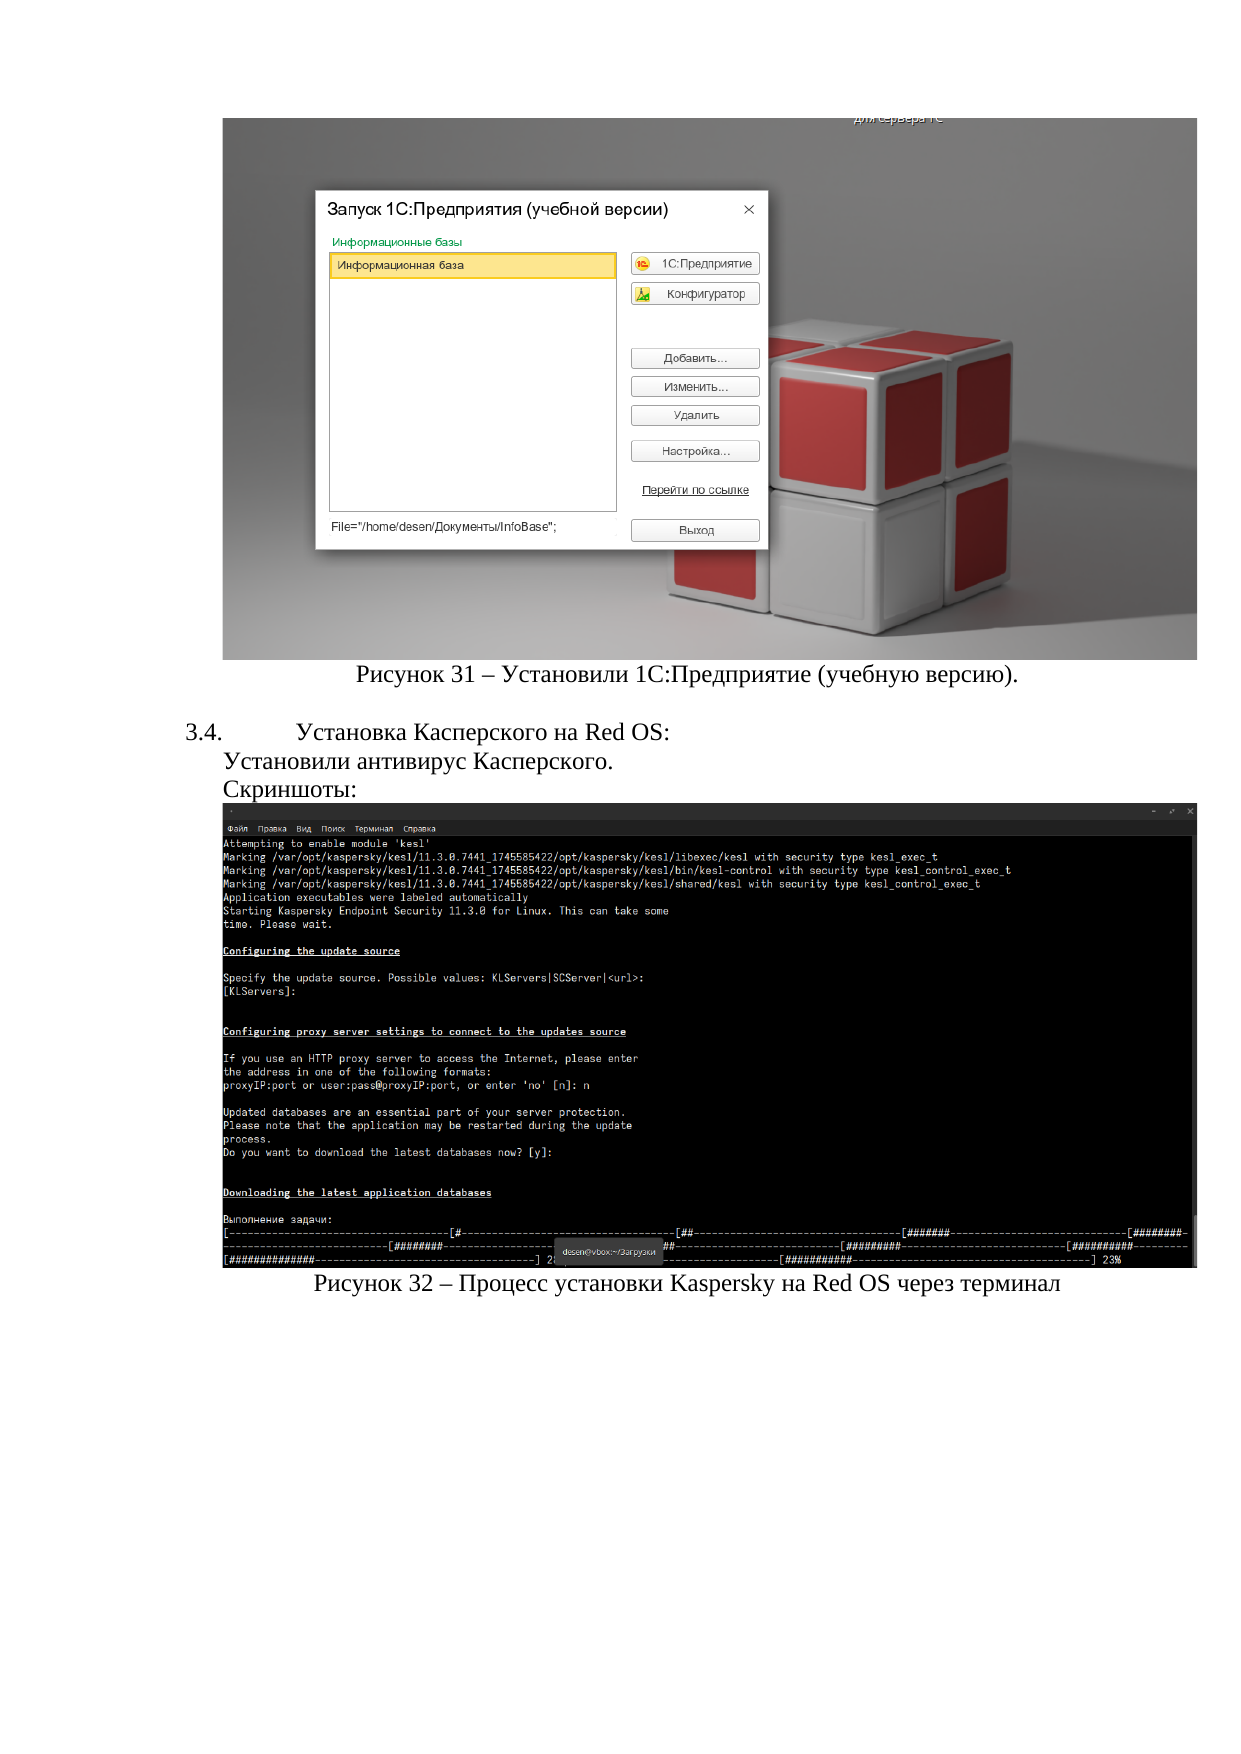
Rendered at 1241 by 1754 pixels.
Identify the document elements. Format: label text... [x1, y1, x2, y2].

picture [222, 803, 1198, 1268]
text Рисунок 31 – Установили 1С:Предприятие (учебную версию). [223, 660, 1152, 688]
picture [222, 118, 1198, 660]
text Установили антивирус Касперского. Скриншоты: [223, 746, 1152, 803]
text Рисунок 32 – Процесс установки Kaspersky на Red OS через терминал [223, 1268, 1152, 1297]
list Установка Касперского на Red OS: [185, 717, 1152, 746]
